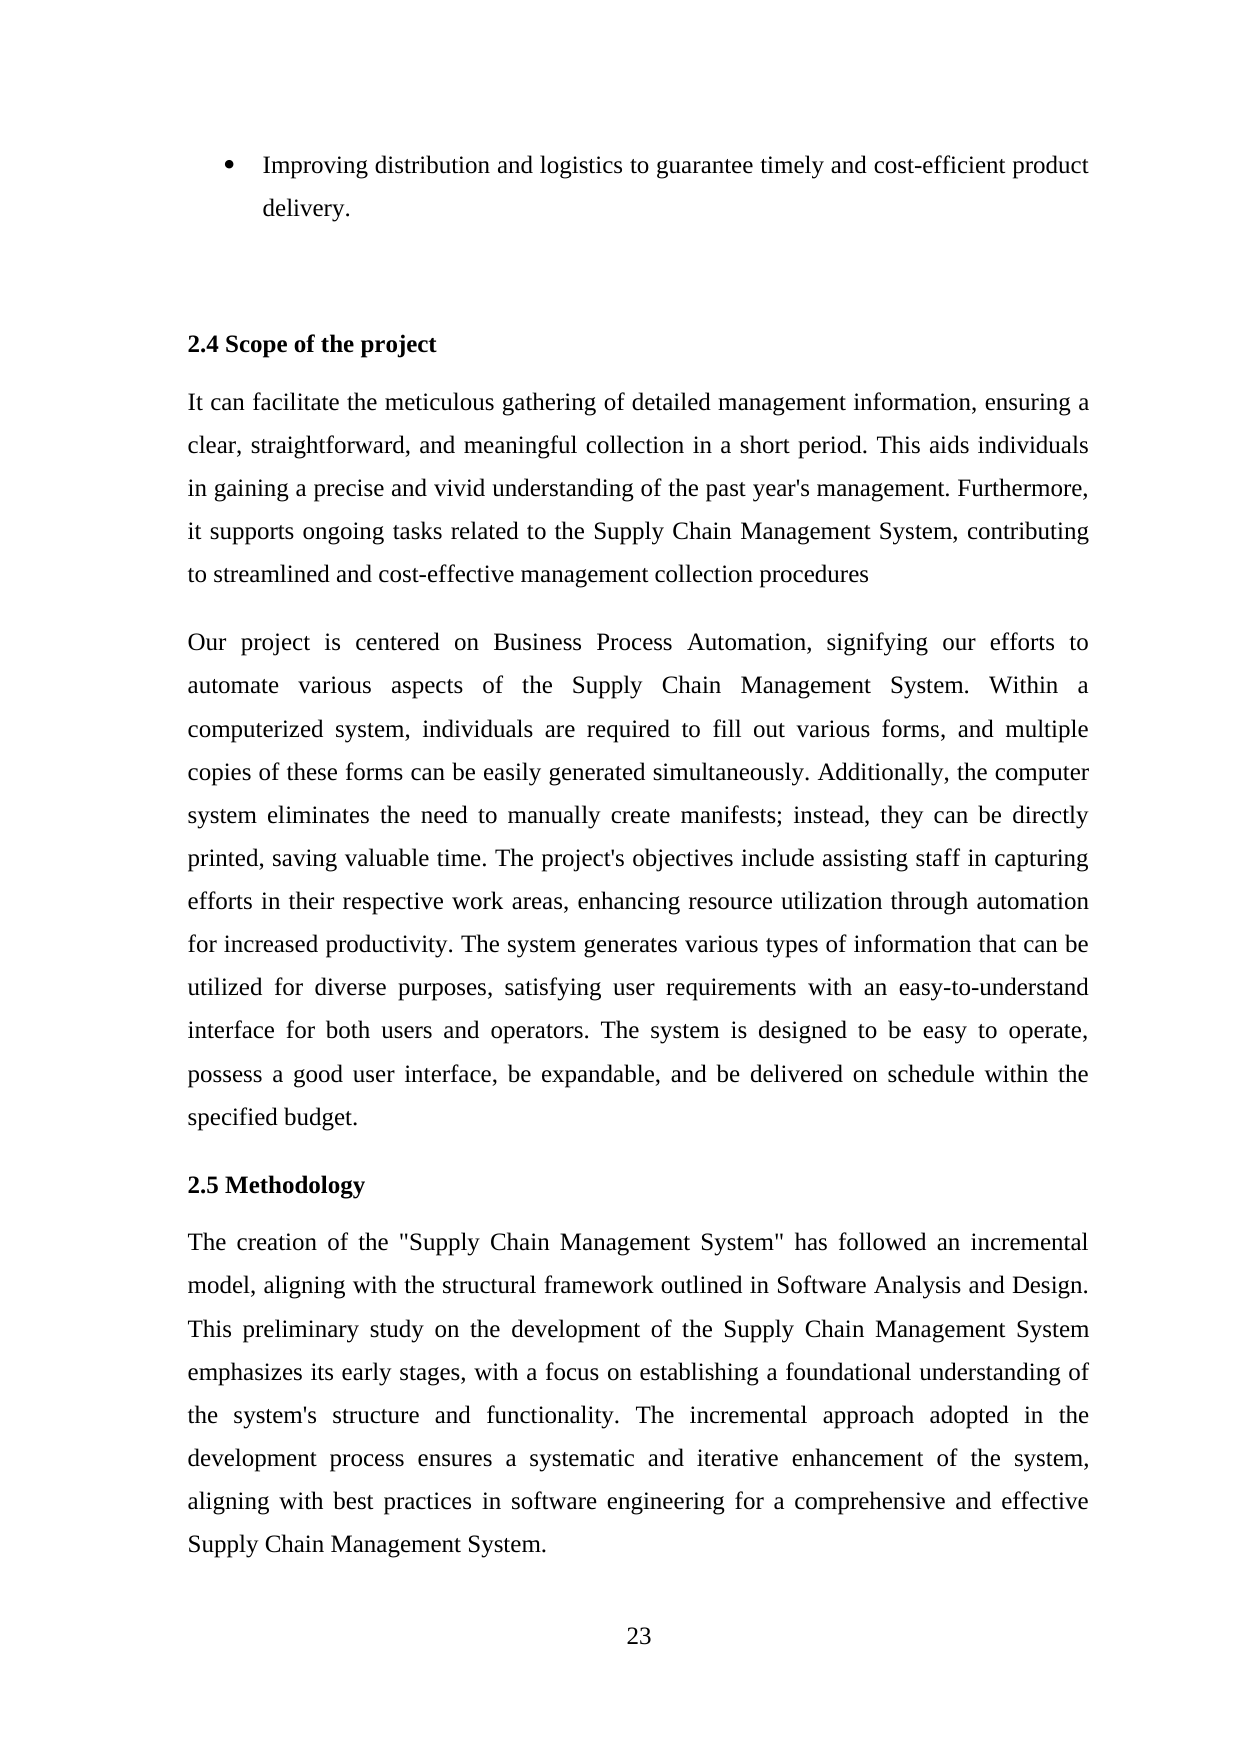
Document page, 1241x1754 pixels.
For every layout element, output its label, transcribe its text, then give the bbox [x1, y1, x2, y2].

list Improving distribution and logistics to guarantee timely and cost-efficient product delivery. [225, 150, 1090, 222]
subtitle 2.5 Methodology [187, 1170, 1090, 1199]
text The creation of the "Supply Chain Management System" has followed an incremental model, aligning with the structural framework outlined in Software Analysis and Design. This preliminary study on the development of the Supply Chain Management System emphasizes its early stages, with a focus on establishing a foundational understanding of the system's structure and functionality. The incremental approach adopted in the development process ensures a systematic and iterative enhancement of the system, aligning with best practices in software engineering for a comprehensive and effective Supply Chain Management System. [187, 1227, 1090, 1558]
subtitle 2.4 Scope of the project [187, 329, 1090, 358]
text Our project is centered on Business Process Automation, signifying our efforts to automate various aspects of the Supply Chain Management System. Within a computerized system, individuals are required to fill out various forms, and multiple copies of these forms can be easily generated simultaneously. Additionally, the computer system eliminates the need to manually create manifests; instead, they can be directly printed, saving valuable time. The project's objectives include assisting staff in capturing efforts in their respective work areas, enhancing resource utilization through automation for increased productivity. The system generates various types of information that can be utilized for diverse purposes, satisfying user requirements with an easy-to-understand interface for both users and operators. The system is designed to be easy to operate, possess a good user interface, be expandable, and be delivered on schedule within the specified budget. [187, 627, 1090, 1131]
text It can facilitate the meticulous gathering of detailed management information, ensuring a clear, straightforward, and meaningful collection in a short period. This aids individuals in gaining a precise and vivid understanding of the past year's management. Furthermore, it supports ongoing tasks related to the Supply Chain Management System, contributing to streamlined and cost-effective management collection procedures [187, 387, 1090, 588]
